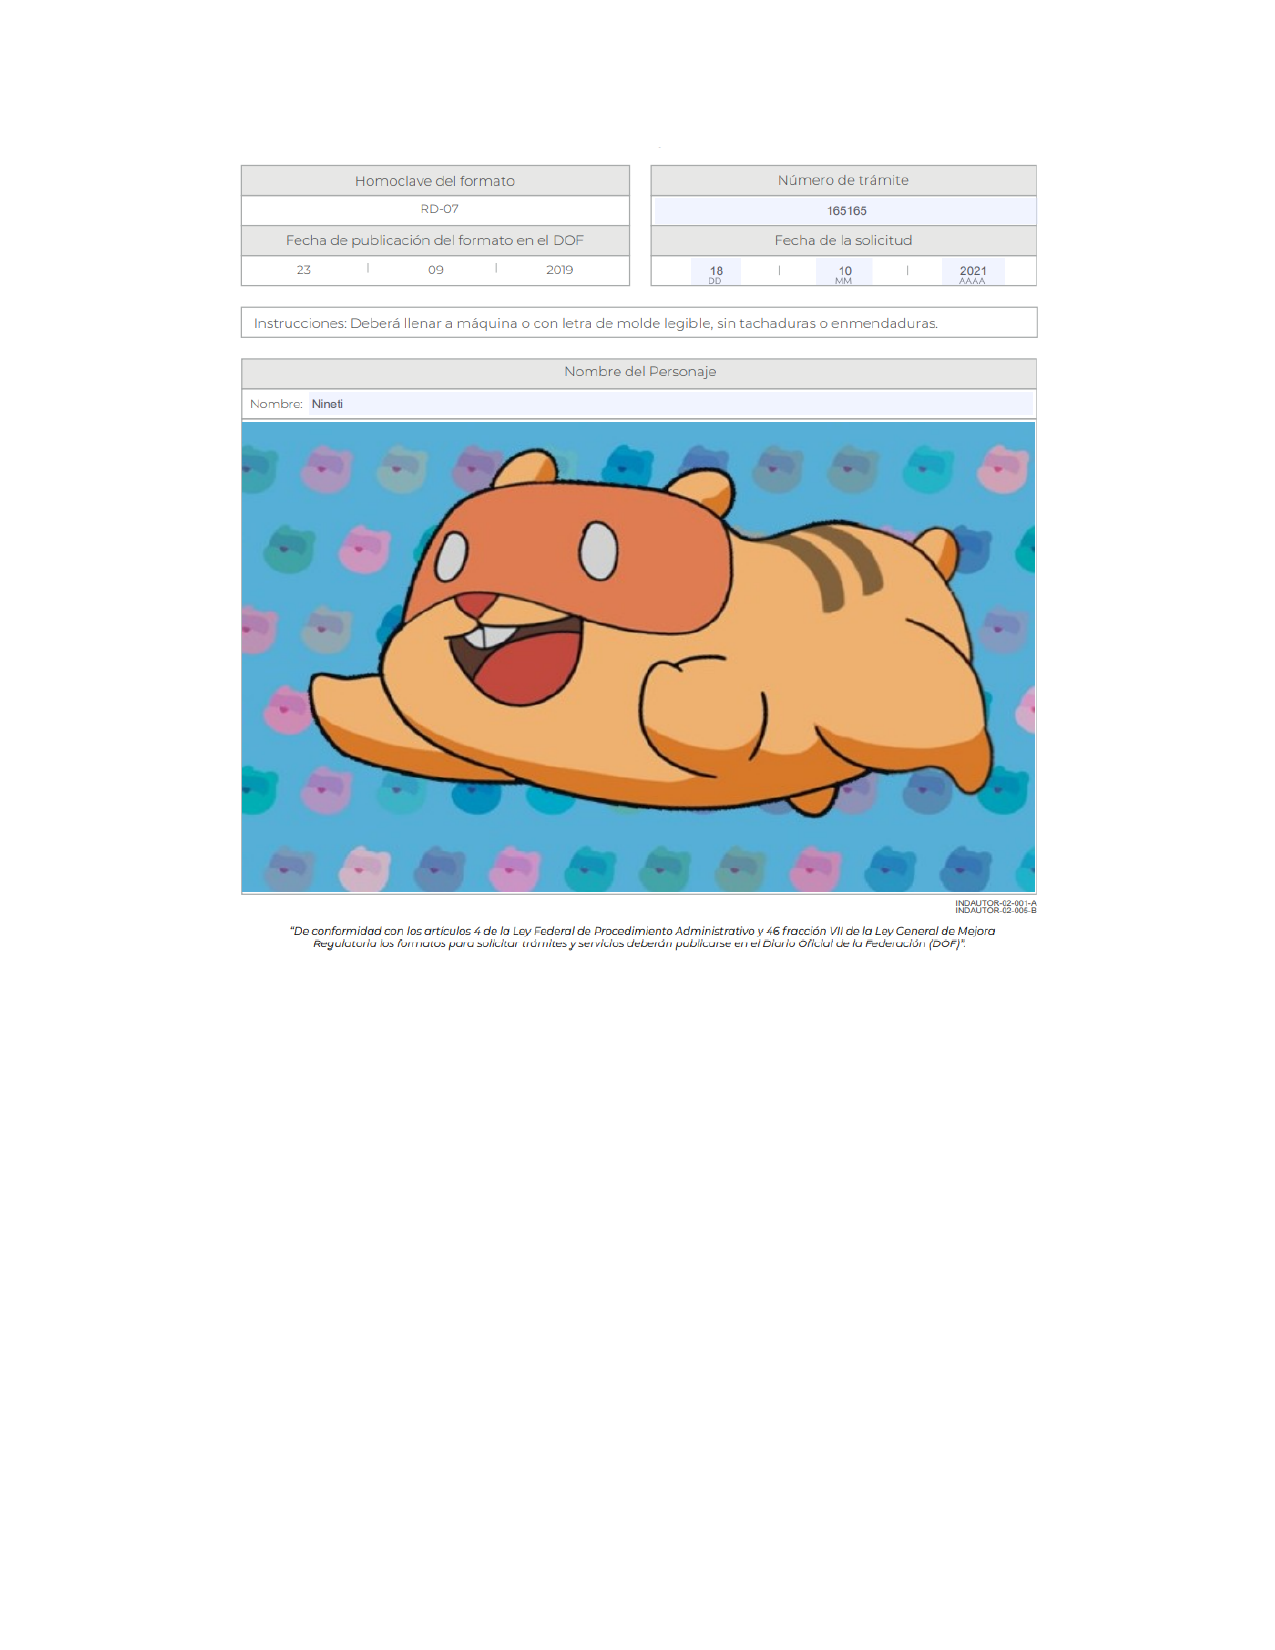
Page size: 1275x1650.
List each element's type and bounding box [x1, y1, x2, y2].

picture [177, 147, 1098, 953]
